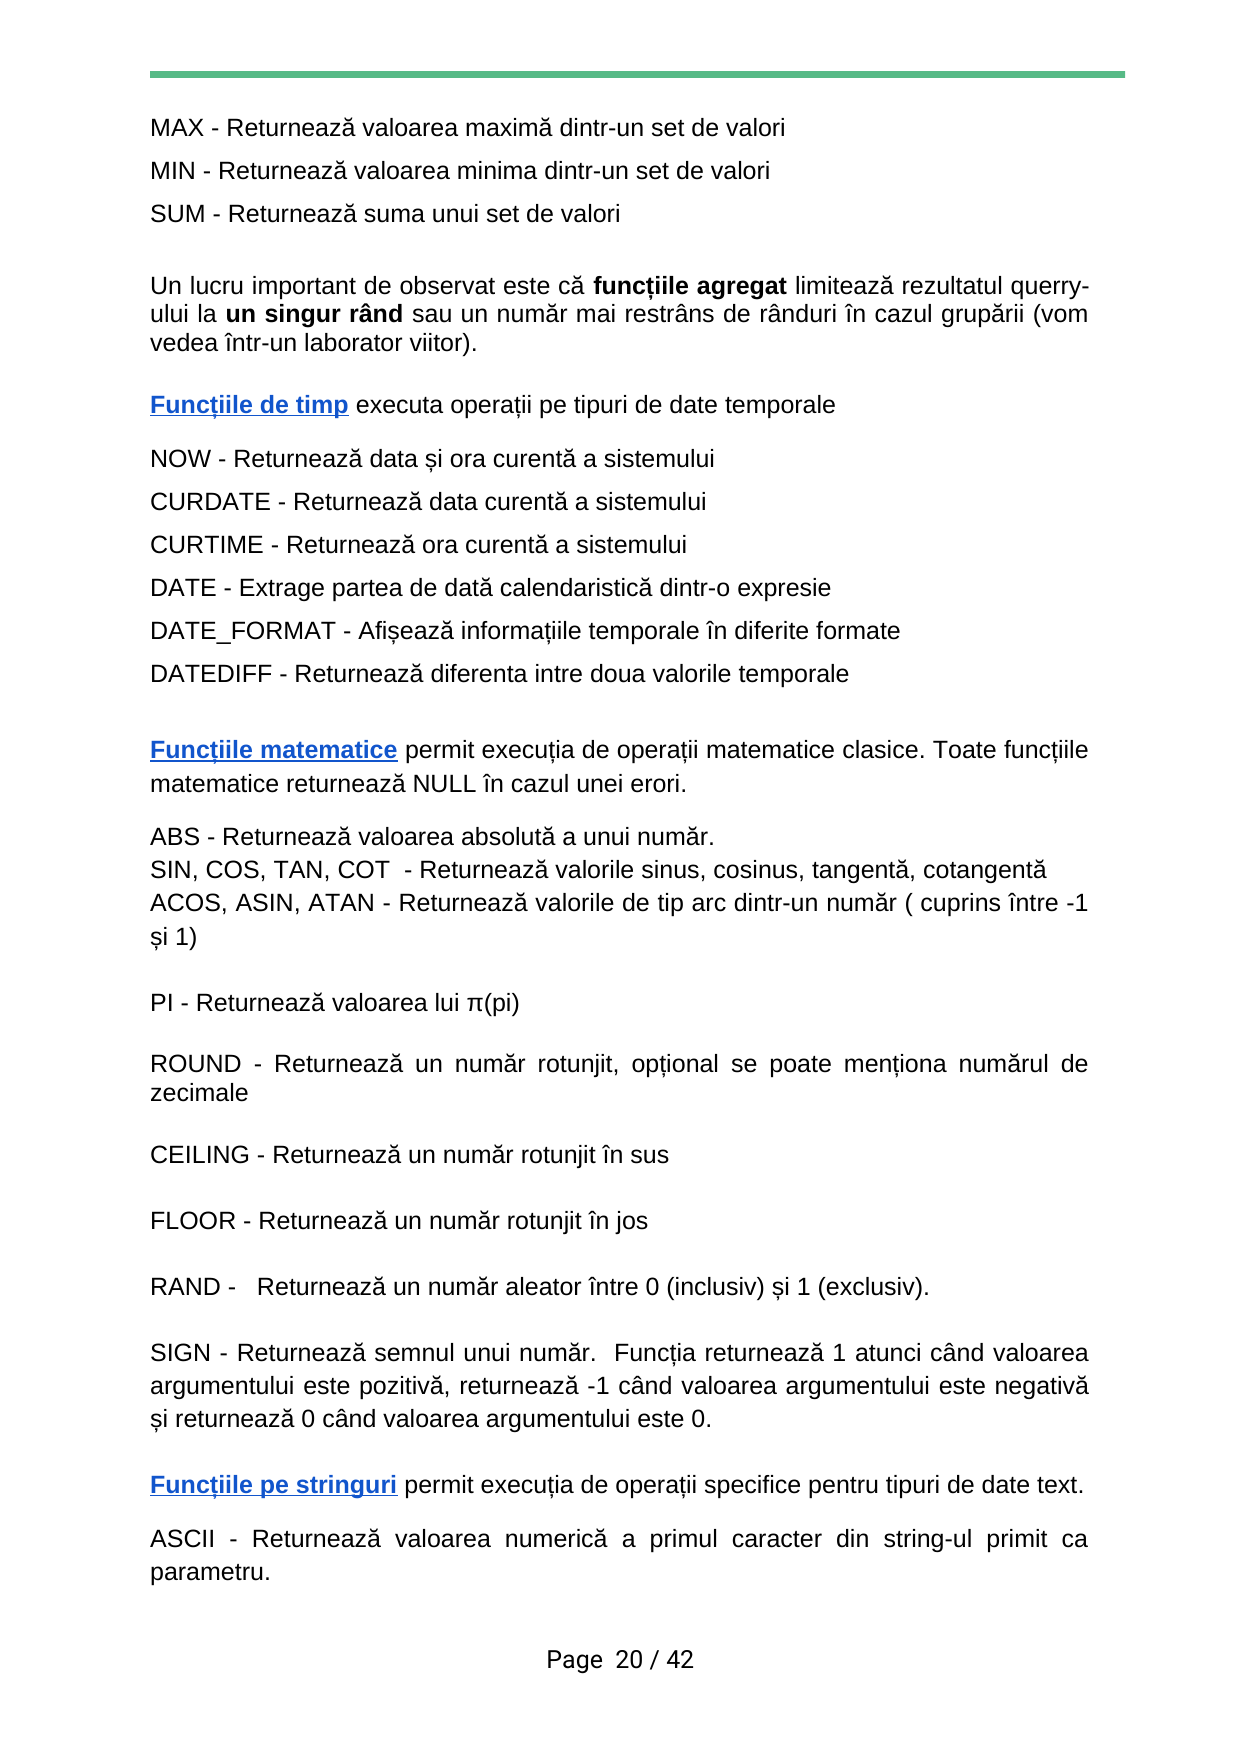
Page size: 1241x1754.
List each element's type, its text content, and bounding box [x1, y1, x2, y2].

text Funcțiile matematice permit execuția de operații matematice clasice. Toate funcțiile matematice returnează NULL în cazul unei erori. [150, 736, 1090, 797]
text DATE - Extrage partea de dată calendaristică dintr-o expresie [150, 573, 1090, 602]
text Funcțiile pe stringuri permit execuția de operații specifice pentru tipuri de date text. [150, 1470, 1090, 1499]
text CURDATE - Returnează data curentă a sistemului [150, 487, 1090, 516]
text ABS - Returnează valoarea absolută a unui număr. [150, 822, 1090, 851]
text Un lucru important de observat este că funcțiile agregat limitează rezultatul querry-ului la un singur rând sau un număr mai restrâns de rânduri în cazul grupării (vom vedea într-un laborator viitor). [150, 271, 1090, 357]
text FLOOR - Returnează un număr rotunjit în jos [150, 1206, 1090, 1234]
text SUM - Returnează suma unui set de valori [150, 199, 1090, 227]
text CURTIME - Returnează ora curentă a sistemului [150, 530, 1090, 559]
text CEILING - Returnează un număr rotunjit în sus [150, 1140, 1090, 1168]
text RAND - Returnează un număr aleator între 0 (inclusiv) și 1 (exclusiv). [150, 1272, 1090, 1301]
text Funcțiile de timp executa operații pe tipuri de date temporale [150, 390, 1090, 419]
text ROUND - Returnează un număr rotunjit, opțional se poate menționa numărul de zecimale [150, 1049, 1090, 1107]
text PI - Returnează valoarea lui π(pi) [150, 987, 1090, 1016]
picture [150, 71, 1125, 78]
text SIN, COS, TAN, COT - Returnează valorile sinus, cosinus, tangentă, cotangentă [150, 855, 1090, 884]
text ASCII - Returnează valoarea numerică a primul caracter din string-ul primit ca parametru. [150, 1524, 1090, 1586]
text NOW - Returnează data și ora curentă a sistemului [150, 444, 1090, 472]
text MIN - Returnează valoarea minima dintr-un set de valori [150, 156, 1090, 184]
text SIGN - Returnează semnul unui număr. Funcția returnează 1 atunci când valoarea argumentului este pozitivă, returnează -1 când valoarea argumentului este negativă și returnează 0 când valoarea argumentului este 0. [150, 1338, 1090, 1433]
text DATE_FORMAT - Afișează informațiile temporale în diferite formate [150, 616, 1090, 645]
text DATEDIFF - Returnează diferenta intre doua valorile temporale [150, 659, 1090, 688]
text ACOS, ASIN, ATAN - Returnează valorile de tip arc dintr-un număr ( cuprins între -1 și 1) [150, 888, 1090, 950]
text MAX - Returnează valoarea maximă dintr-un set de valori [150, 112, 1090, 141]
